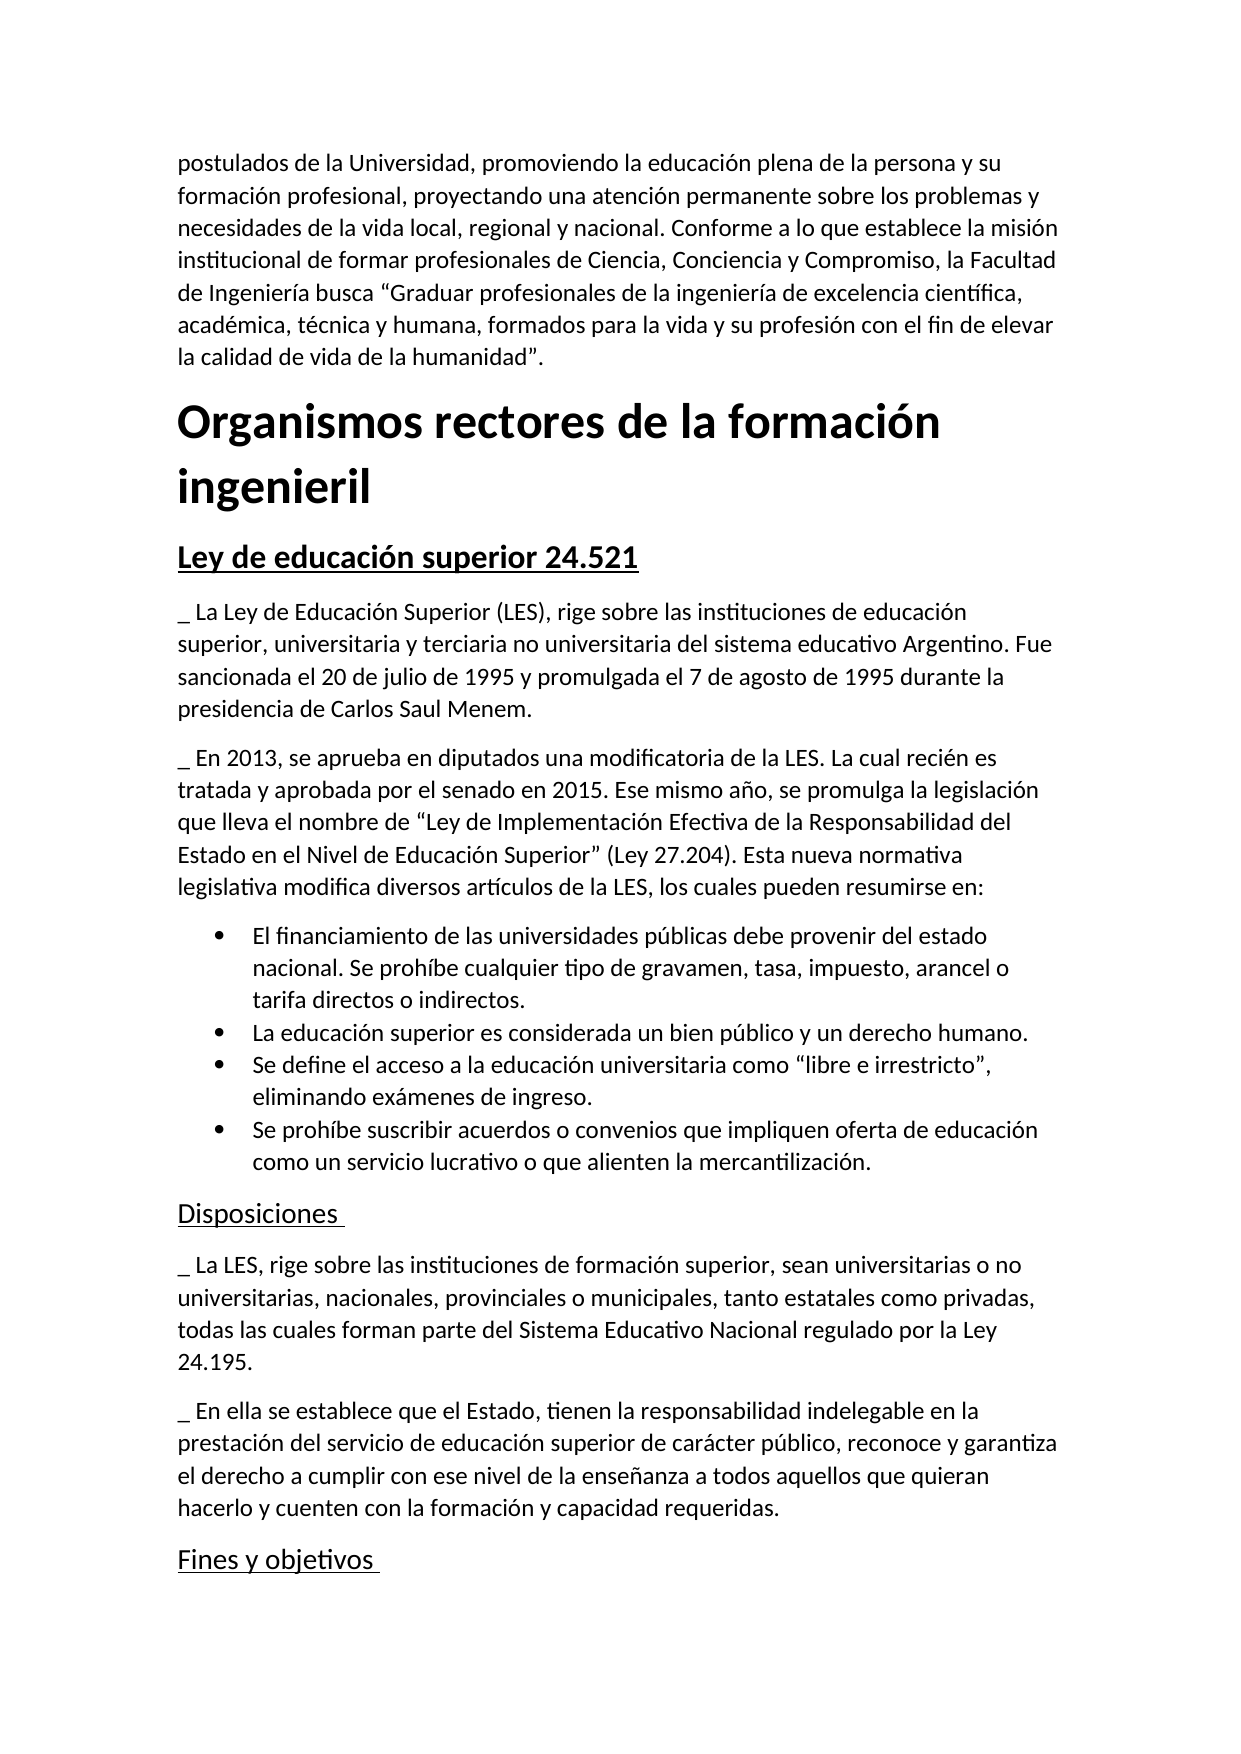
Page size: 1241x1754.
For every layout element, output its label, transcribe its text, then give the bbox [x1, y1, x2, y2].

list Se define el acceso a la educación universitaria como “libre e irrestricto”, eliminando exámenes de ingreso. [215, 1049, 1063, 1112]
text Fines y objetivos [177, 1541, 1063, 1577]
list El financiamiento de las universidades públicas debe provenir del estado nacional. Se prohíbe cualquier tipo de gravamen, tasa, impuesto, arancel o tarifa directos o indirectos. [215, 920, 1063, 1015]
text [177, 148, 1063, 372]
text Organismos rectores de la formación ingenieril [177, 390, 1063, 516]
text _ En 2013, se aprueba en diputados una modificatoria de la LES. La cual recién es tratada y aprobada por el senado en 2015. Ese mismo año, se promulga la legislación que lleva el nombre de “Ley de Implementación Efectiva de la Responsabilidad del Estado en el Nivel de Educación Superior” (Ley 27.204). Esta nueva normativa legislativa modifica diversos artículos de la LES, los cuales pueden resumirse en: [177, 742, 1063, 902]
text _ La LES, rige sobre las instituciones de formación superior, sean universitarias o no universitarias, nacionales, provinciales o municipales, tanto estatales como privadas, todas las cuales forman parte del Sistema Educativo Nacional regulado por la Ley 24.195. [177, 1249, 1063, 1377]
list La educación superior es considerada un bien público y un derecho humano. [215, 1017, 1063, 1047]
text Disposiciones [177, 1195, 1063, 1231]
list Se prohíbe suscribir acuerdos o convenios que impliquen oferta de educación como un servicio lucrativo o que alienten la mercantilización. [215, 1114, 1063, 1177]
text Ley de educación superior 24.521 [177, 536, 1063, 577]
text _ La Ley de Educación Superior (LES), rige sobre las instituciones de educación superior, universitaria y terciaria no universitaria del sistema educativo Argentino. Fue sancionada el 20 de julio de 1995 y promulgada el 7 de agosto de 1995 durante la presidencia de Carlos Saul Menem. [177, 596, 1063, 723]
text _ En ella se establece que el Estado, tienen la responsabilidad indelegable en la prestación del servicio de educación superior de carácter público, reconoce y garantiza el derecho a cumplir con ese nivel de la enseñanza a todos aquellos que quieran hacerlo y cuenten con la formación y capacidad requeridas. [177, 1395, 1063, 1523]
